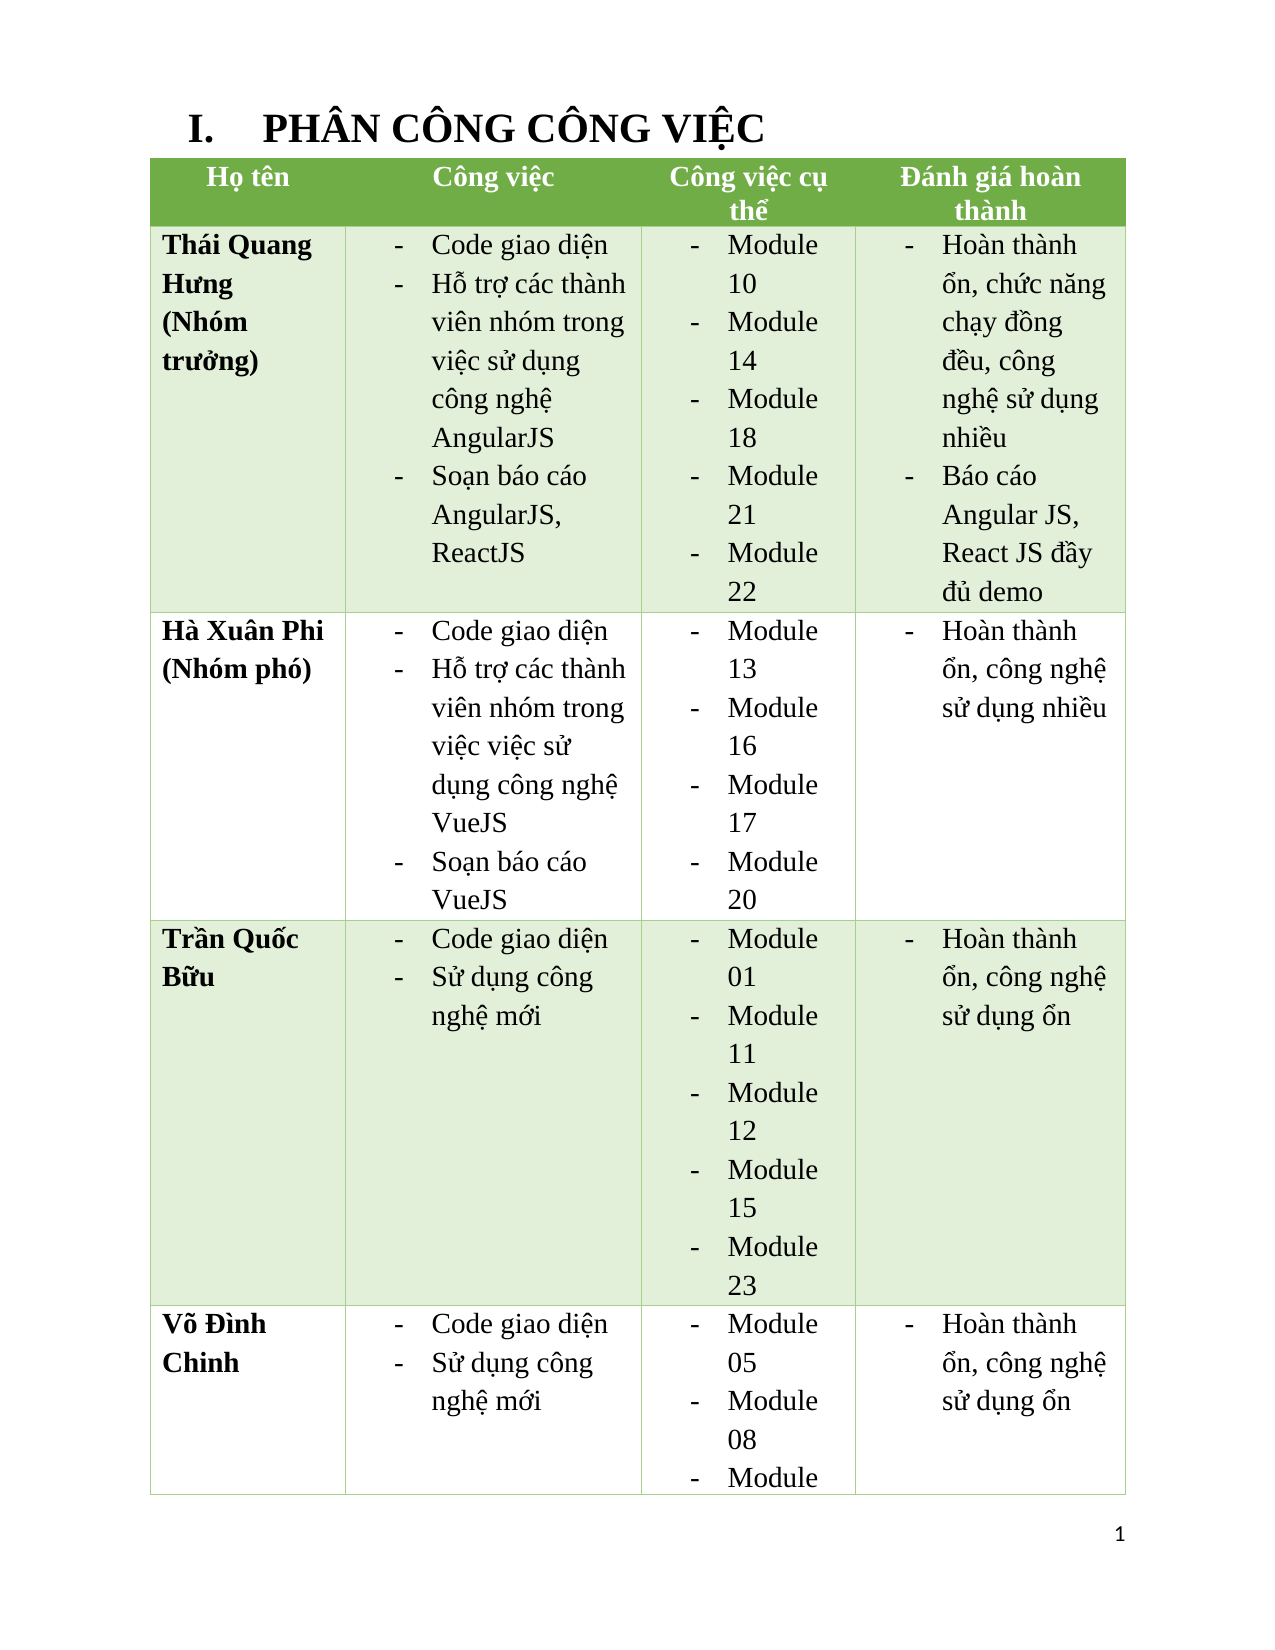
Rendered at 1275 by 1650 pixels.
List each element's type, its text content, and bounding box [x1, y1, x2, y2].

table_header Công việc cụ thể [642, 159, 855, 226]
table_cell Code giao diện Hỗ trợ các thành viên nhóm trong việc việc sử dụng công nghệ VueJS Soạn báo cáo VueJS [346, 613, 641, 920]
table_header Đánh giá hoàn thành [856, 159, 1125, 226]
table_cell Code giao diện Hỗ trợ các thành viên nhóm trong việc sử dụng công nghệ AngularJS Soạn báo cáo AngularJS, ReactJS [346, 227, 641, 612]
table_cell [856, 1306, 1125, 1494]
table_header Họ tên [151, 159, 345, 226]
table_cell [346, 1306, 641, 1494]
table_cell Hà Xuân Phi (Nhóm phó) [151, 613, 345, 920]
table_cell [642, 1306, 855, 1494]
table_cell Võ Đình Chinh [151, 1306, 345, 1494]
table_cell Hoàn thành ổn, công nghệ sử dụng ổn [856, 921, 1125, 1305]
table_header Công việc [346, 159, 641, 226]
table_cell Code giao diện Sử dụng công nghệ mới [346, 921, 641, 1305]
table_cell Module 01 Module 11 Module 12 Module 15 Module 23 [642, 921, 855, 1305]
table_cell Thái Quang Hưng (Nhóm trưởng) [151, 227, 345, 612]
table_cell Hoàn thành ổn, chức năng chạy đồng đều, công nghệ sử dụng nhiều Báo cáo Angular JS, React JS đầy đủ demo [856, 227, 1125, 612]
table_cell Module 10 Module 14 Module 18 Module 21 Module 22 [642, 227, 855, 612]
table_cell Trần Quốc Bữu [151, 921, 345, 1305]
table_cell Hoàn thành ổn, công nghệ sử dụng nhiều [856, 613, 1125, 920]
table_cell Module 13 Module 16 Module 17 Module 20 [642, 613, 855, 920]
list PHÂN CÔNG CÔNG VIỆC [187, 103, 1125, 151]
